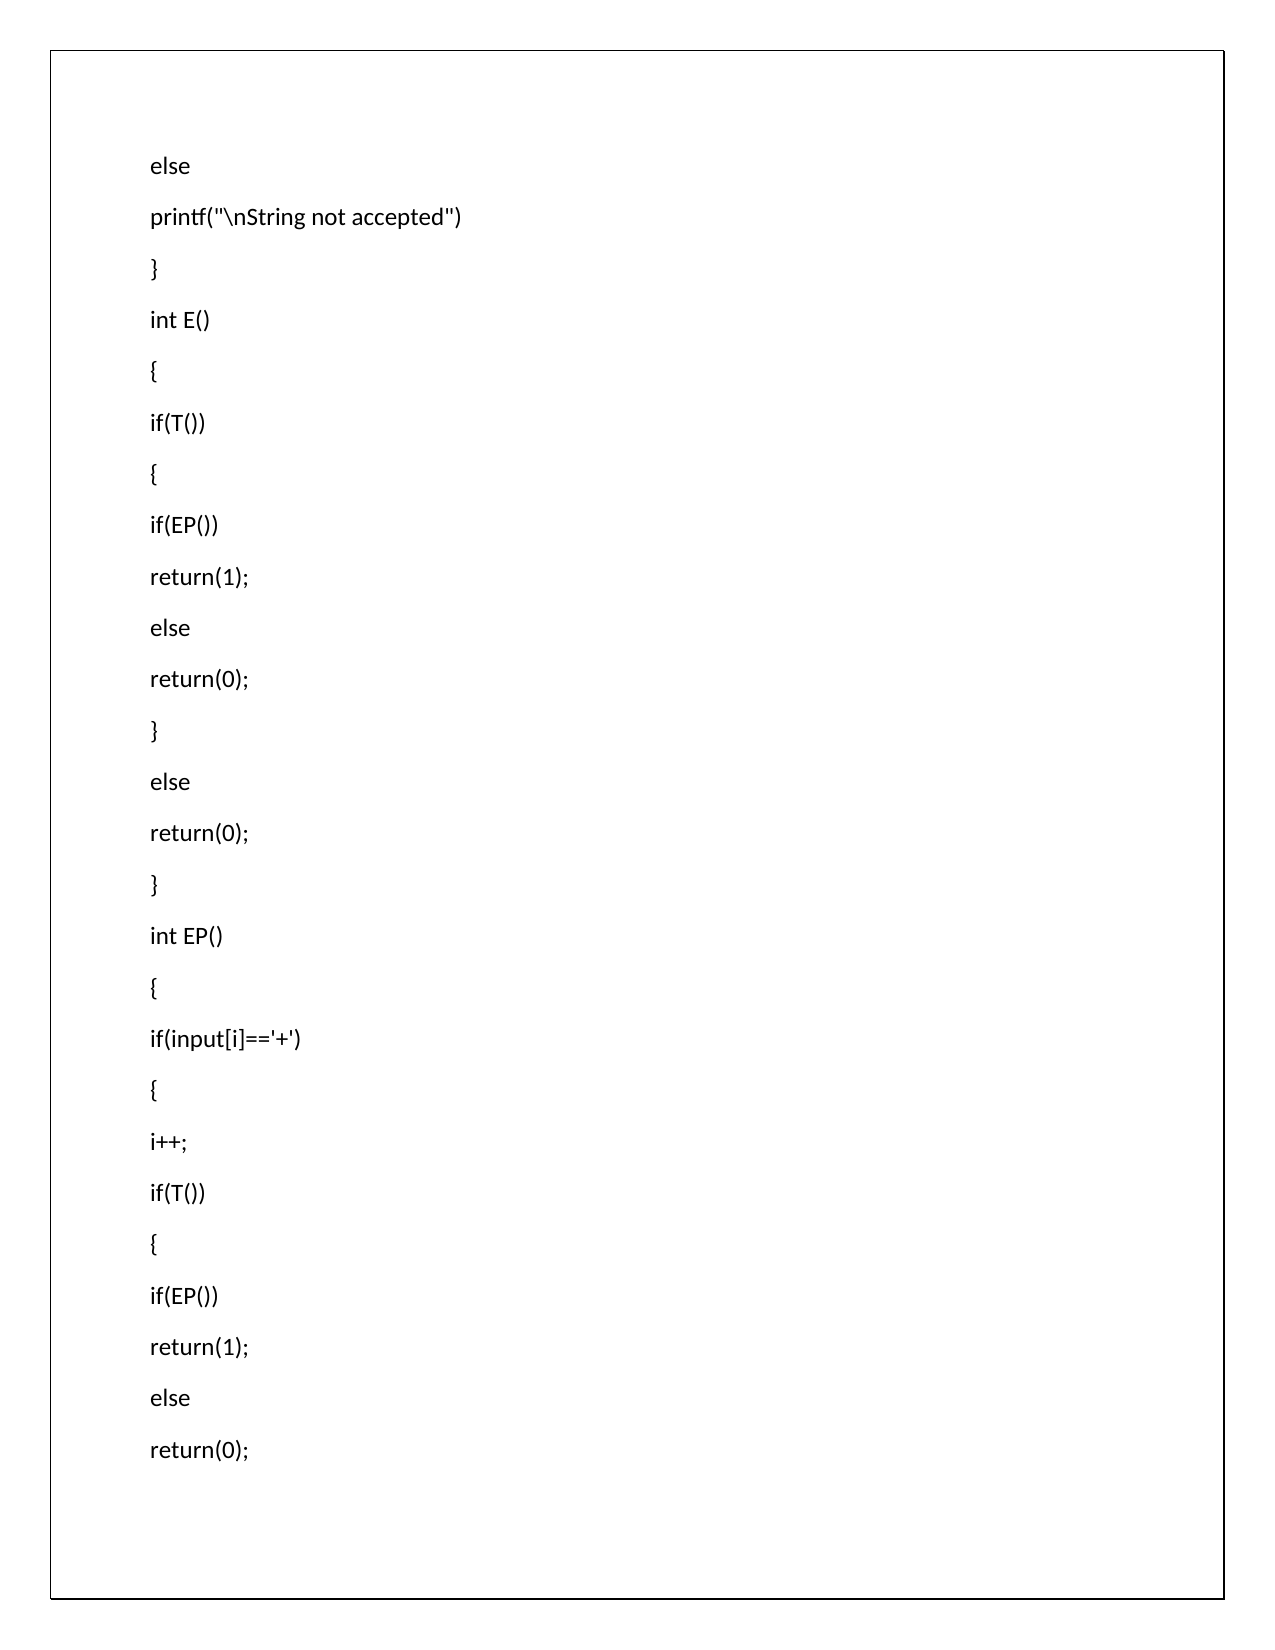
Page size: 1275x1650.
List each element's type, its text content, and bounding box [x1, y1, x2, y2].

text else [150, 612, 1124, 643]
text if(EP()) [150, 509, 1124, 540]
text { [150, 458, 1124, 489]
text int EP() [150, 920, 1124, 951]
text { [150, 355, 1124, 386]
text if(T()) [150, 407, 1124, 437]
text } [150, 715, 1124, 745]
text return(0); [150, 818, 1124, 848]
text if(EP()) [150, 1280, 1124, 1310]
text { [150, 1074, 1124, 1105]
text } [150, 253, 1124, 283]
text if(input[i]=='+') [150, 1023, 1124, 1053]
text int E() [150, 304, 1124, 334]
text if(T()) [150, 1177, 1124, 1208]
text } [150, 869, 1124, 899]
text { [150, 1228, 1124, 1259]
text { [150, 972, 1124, 1002]
text else [150, 1382, 1124, 1413]
text printf("\nString not accepted") [150, 201, 1124, 232]
text return(0); [150, 663, 1124, 694]
text return(1); [150, 1331, 1124, 1362]
text else [150, 766, 1124, 797]
text else [150, 150, 1124, 181]
text i++; [150, 1126, 1124, 1156]
text return(1); [150, 561, 1124, 591]
text return(0); [150, 1434, 1124, 1464]
